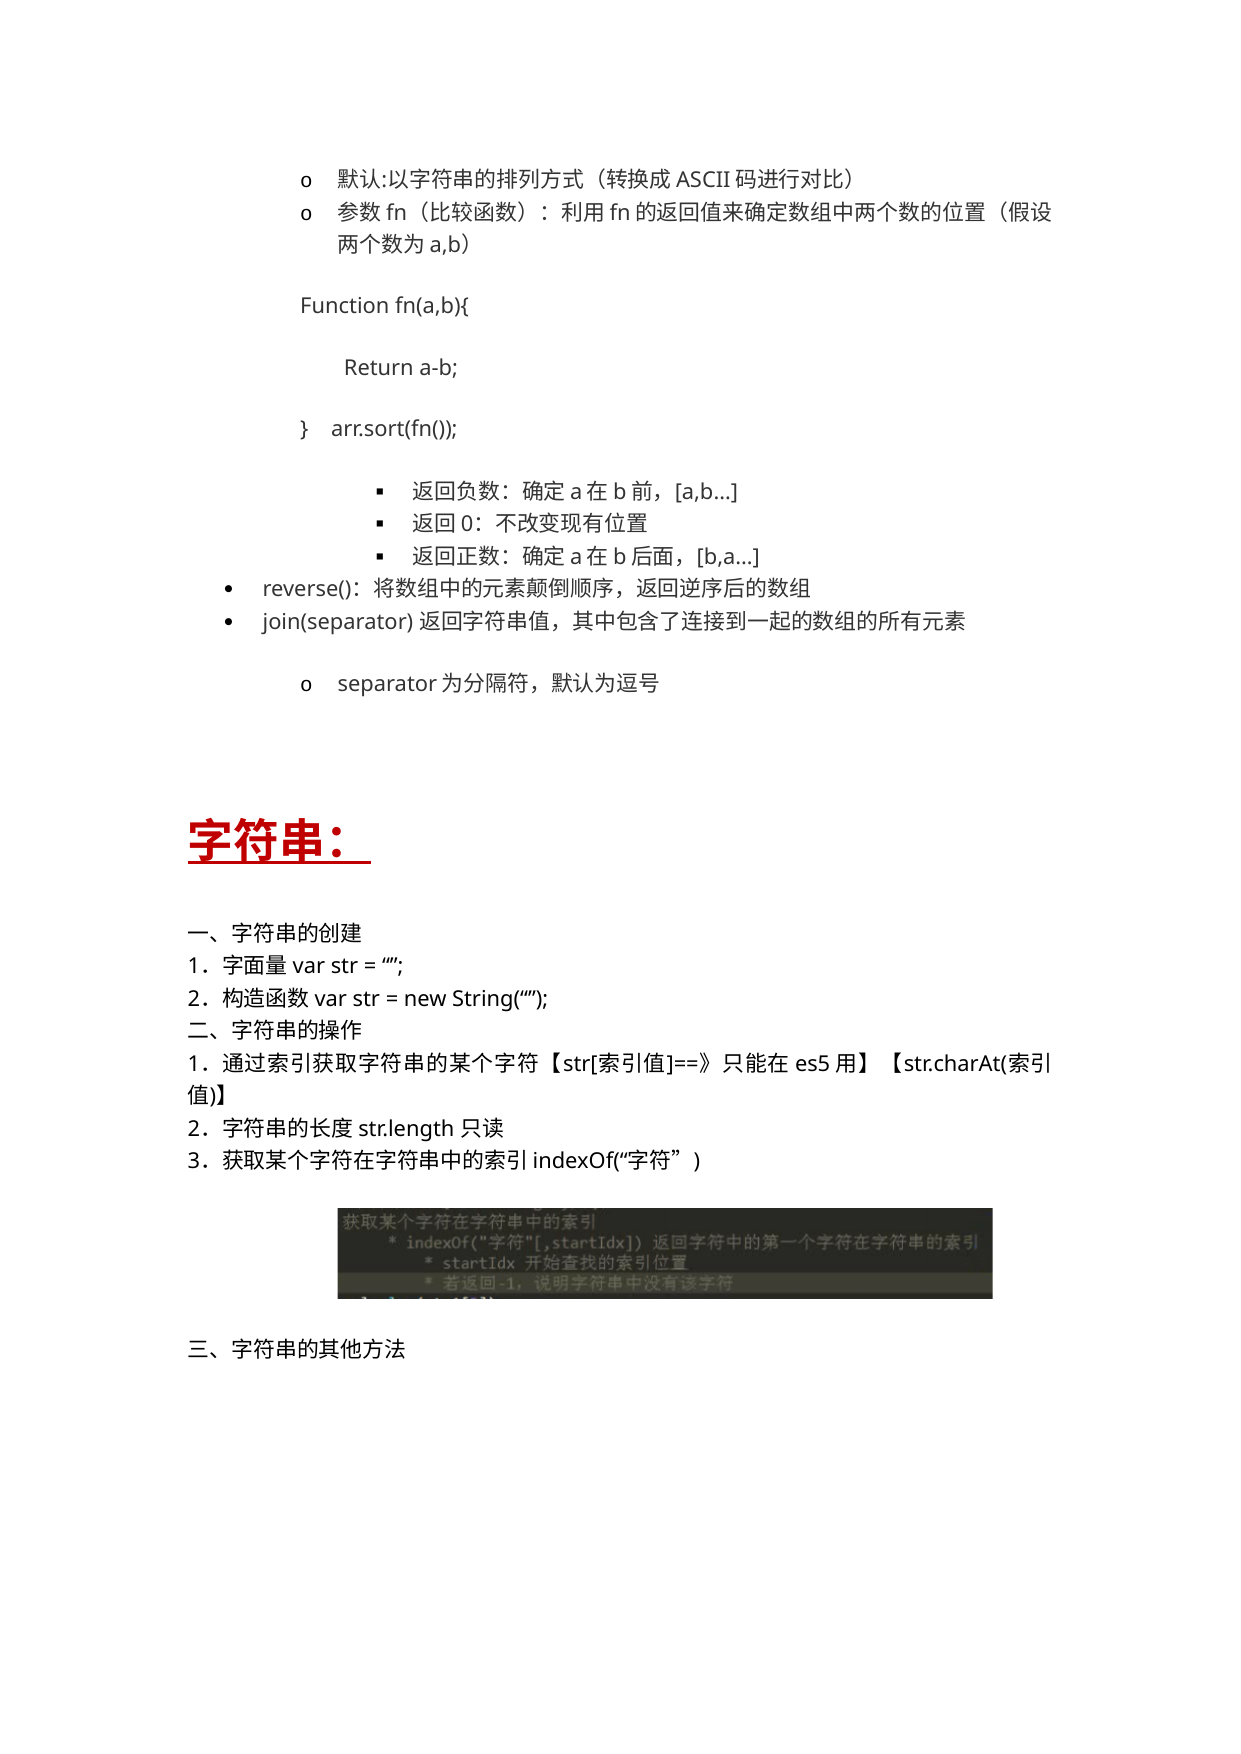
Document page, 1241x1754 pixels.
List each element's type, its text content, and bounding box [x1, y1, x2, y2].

list Function fn(a,b){ [300, 289, 1053, 321]
list 字面量 var str = “”; [187, 948, 1053, 980]
list separator为分隔符，默认为逗号 [300, 665, 1053, 698]
list 默认:以字符串的排列方式（转换成ASCII码进行对比） [300, 162, 1053, 194]
list 返回0：不改变现有位置 [375, 506, 1053, 539]
list 字符串的创建 [187, 915, 1053, 948]
list } arr.sort(fn()); [300, 412, 1053, 444]
list 返回负数：确定a在b前，[a,b…] [375, 474, 1053, 506]
list join(separator) 返回字符串值，其中包含了连接到一起的数组的所有元素 [225, 604, 1053, 636]
list reverse()：将数组中的元素颠倒顺序，返回逆序后的数组 [225, 571, 1053, 604]
list 字符串： [187, 789, 1053, 886]
list 字符串的其他方法 [187, 1331, 1053, 1364]
list 参数fn（比较函数）：利用fn的返回值来确定数组中两个数的位置（假设两个数为a,b） [300, 194, 1053, 259]
list 获取某个字符在字符串中的索引indexOf(“字符”) [187, 1143, 1053, 1175]
list 返回正数：确定a在b后面，[b,a…] [375, 539, 1053, 571]
list 字符串的长度 str.length 只读 [187, 1110, 1053, 1143]
list 构造函数 var str = new String(“”); [187, 980, 1053, 1013]
list 通过索引获取字符串的某个字符【str[索引值]==》只能在es5用】【str.charAt(索引值)】 [187, 1045, 1053, 1110]
list 字符串的操作 [187, 1013, 1053, 1045]
list Return a-b; [300, 350, 1053, 383]
picture [337, 1208, 993, 1299]
